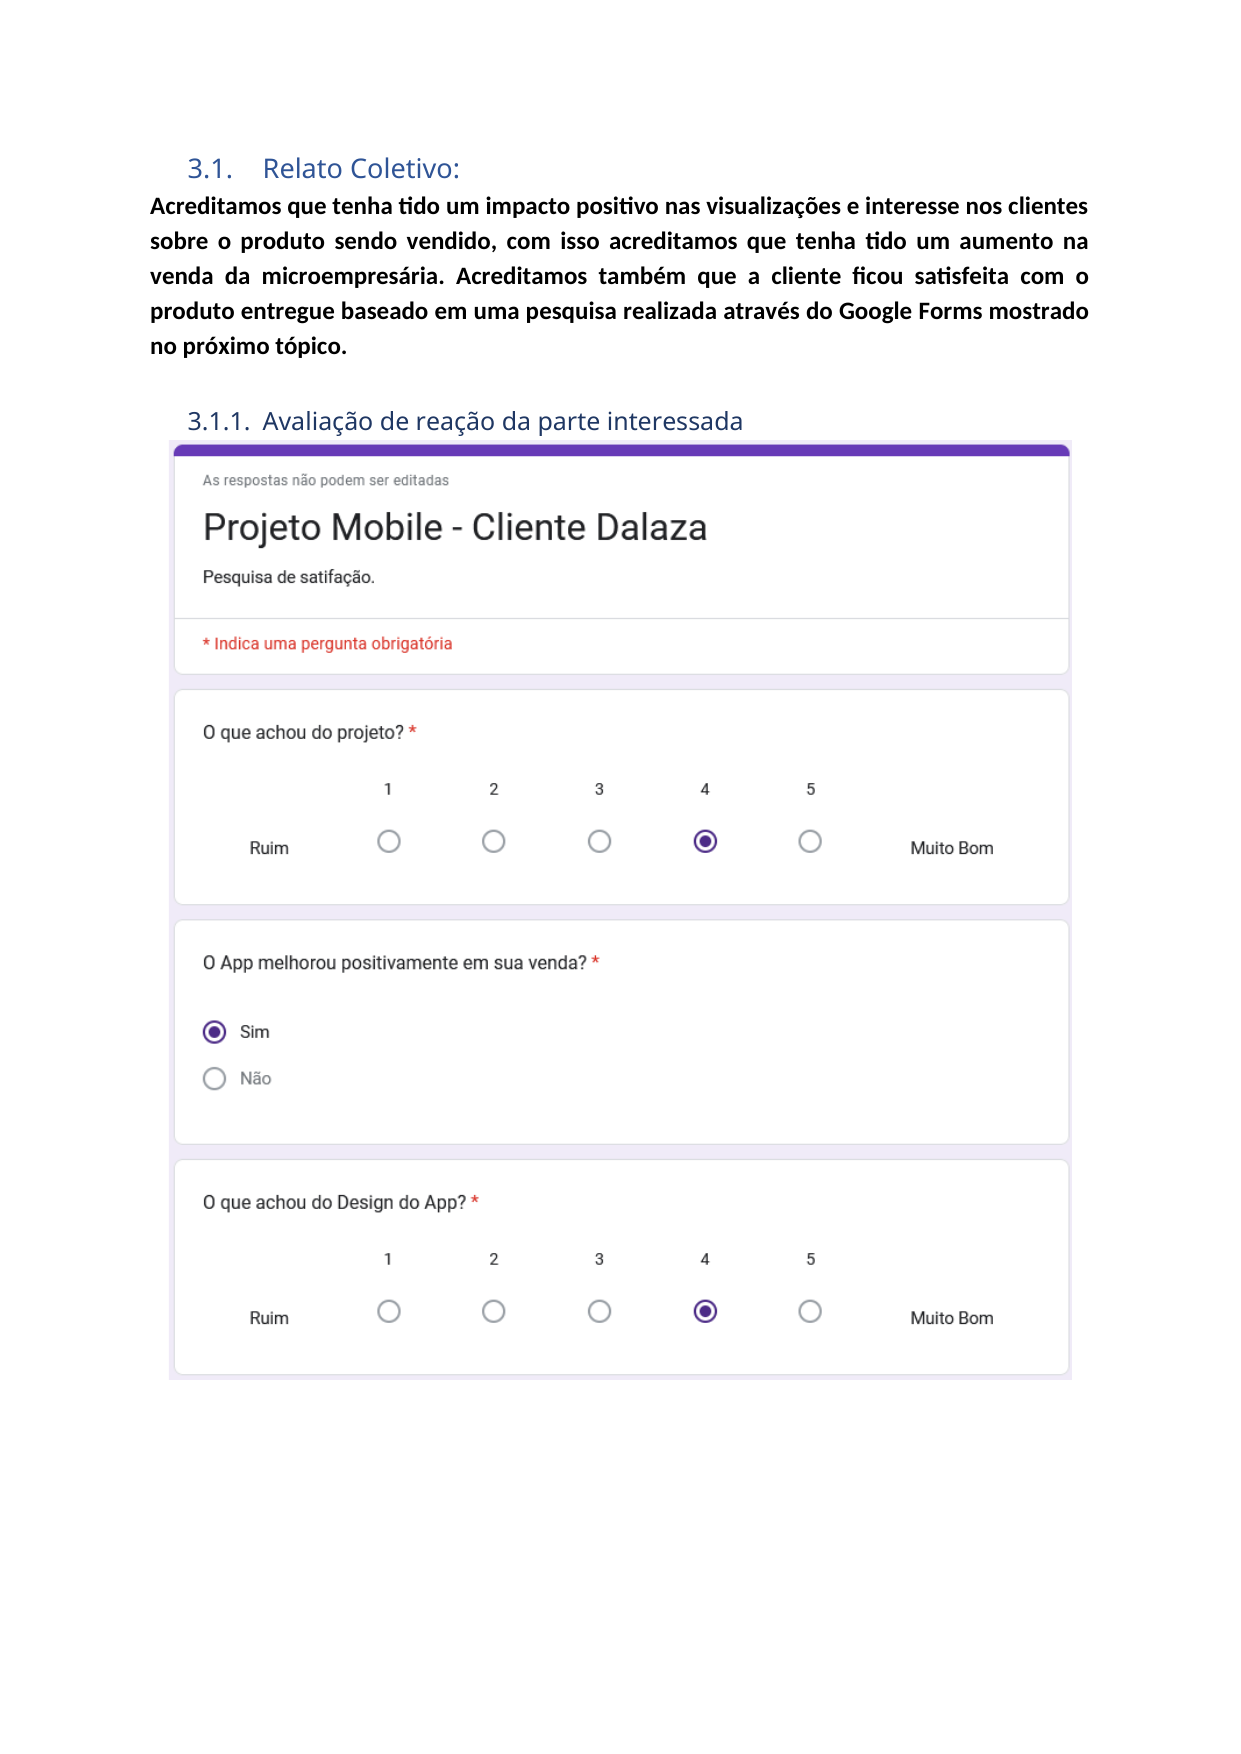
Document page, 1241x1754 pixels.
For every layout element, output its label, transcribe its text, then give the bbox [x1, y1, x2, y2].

subtitle Relato Coletivo: [187, 150, 1090, 187]
subtitle Avaliação de reação da parte interessada [187, 404, 1090, 438]
text Acreditamos que tenha tido um impacto positivo nas visualizações e interesse nos clientes sobre o produto sendo vendido, com isso acreditamos que tenha tido um aumento na venda da microempresária. Acreditamos também que a cliente ficou satisfeita com o produto entregue baseado em uma pesquisa realizada através do Google Forms mostrado no próximo tópico. [150, 190, 1090, 360]
